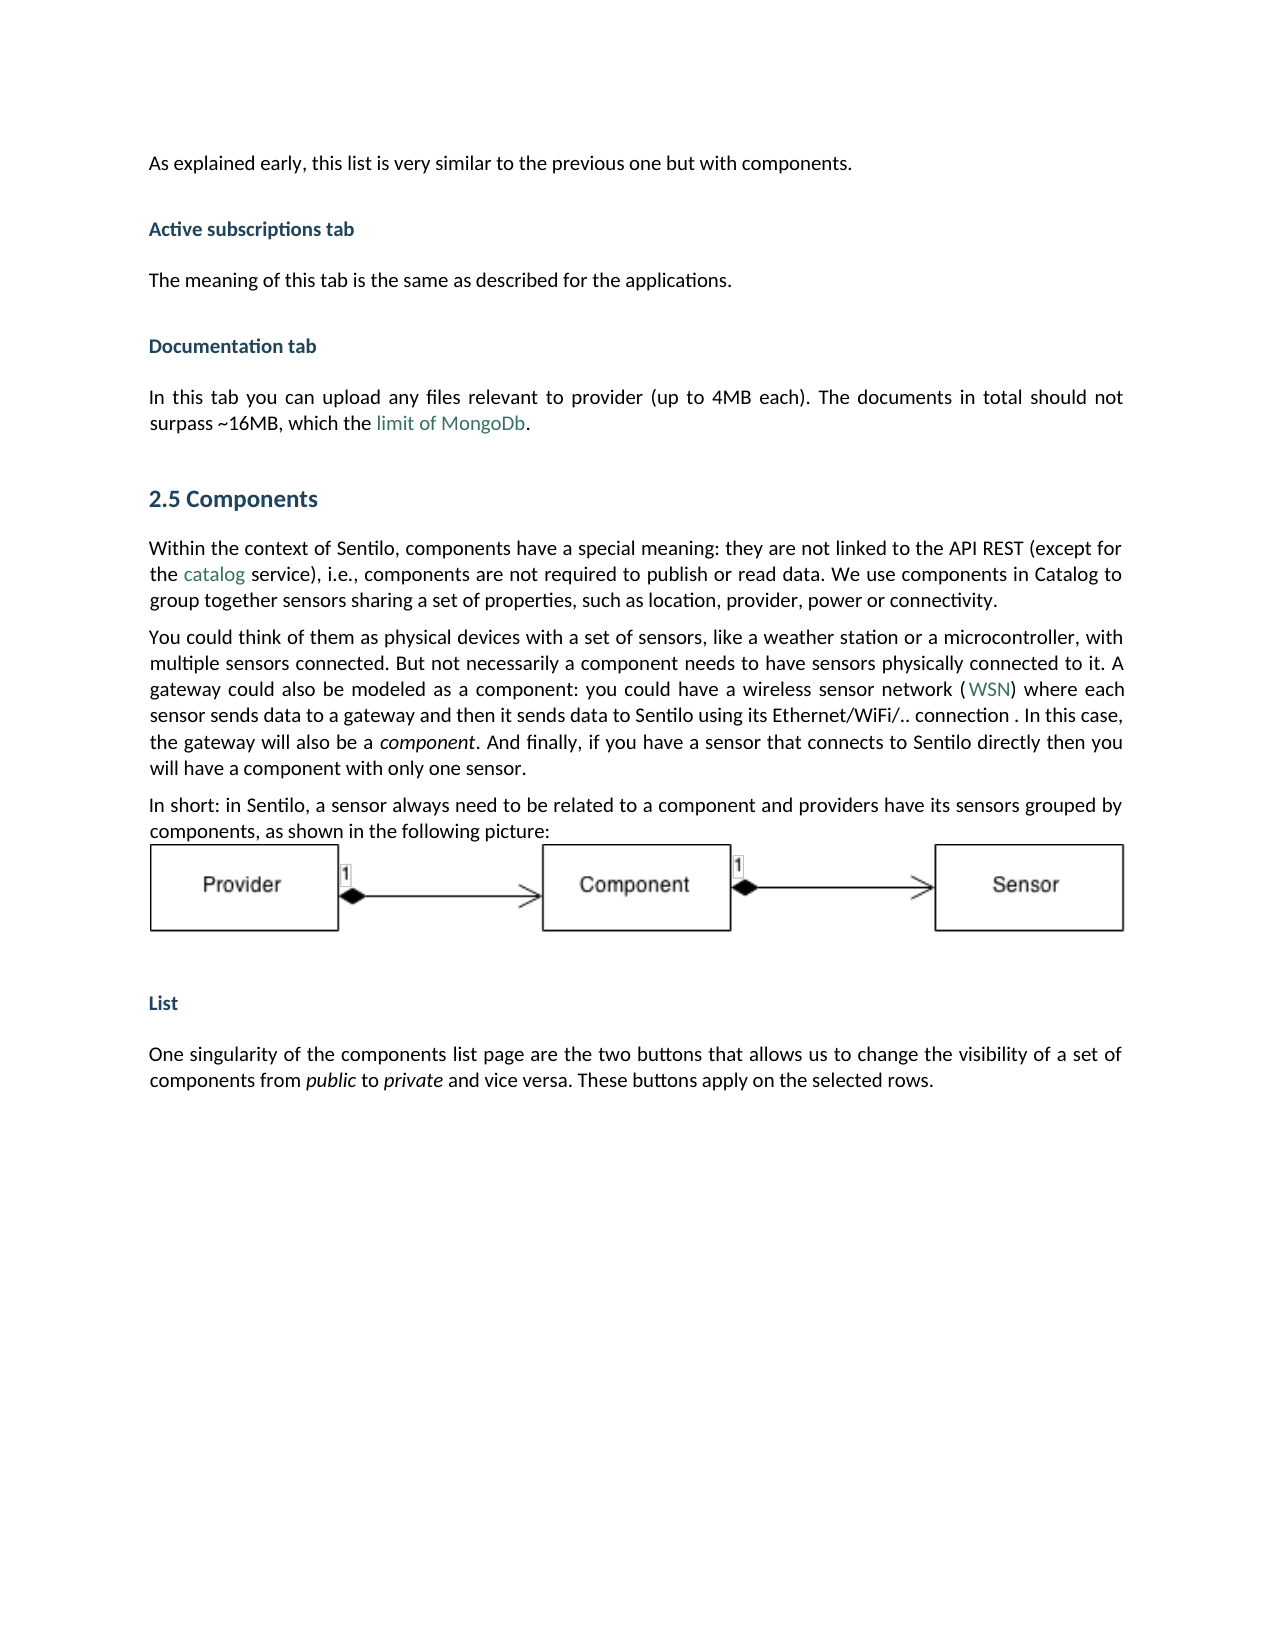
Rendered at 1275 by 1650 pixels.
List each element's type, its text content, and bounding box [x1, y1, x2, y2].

text One singularity of the components list page are the two buttons that allows us to change the visibility of a set of components from public to private and vice versa. These buttons apply on the selected rows. [148, 1041, 1125, 1092]
subtitle Documentation tab [148, 333, 1125, 358]
text Active subscriptions tab [148, 216, 1125, 242]
text You could think of them as physical devices with a set of sensors, like a weather station or a microcontroller, with multiple sensors connected. But not necessarily a component needs to have sensors physically connected to it. A gateway could also be modeled as a component: you could have a wireless sensor network (WSN) where each sensor sends data to a gateway and then it sends data to Sentilo using its Ethernet/WiFi/.. connection . In this case, the gateway will also be a component. And finally, if you have a sensor that connects to Sentilo directly then you will have a component with only one sensor. [148, 624, 1125, 780]
text As explained early, this list is very similar to the previous one but with components. [148, 150, 1125, 175]
text In short: in Sentilo, a sensor always need to be related to a component and providers have its sensors grouped by components, as shown in the following picture: [148, 792, 1125, 844]
subtitle List [148, 990, 1125, 1015]
text Within the context of Sentilo, components have a special meaning: they are not linked to the API REST (except for the catalog service), i.e., components are not required to publish or read data. We use components in Catalog to group together sensors sharing a set of properties, such as location, provider, power or connectivity. [148, 535, 1125, 612]
subtitle 2.5 Components [148, 483, 1125, 514]
text In this tab you can upload any files relevant to provider (up to 4MB each). The documents in total should not surpass ~16MB, which the limit of MongoDb. [148, 384, 1125, 436]
picture [150, 844, 1125, 937]
text The meaning of this tab is the same as described for the applications. [148, 267, 1125, 292]
